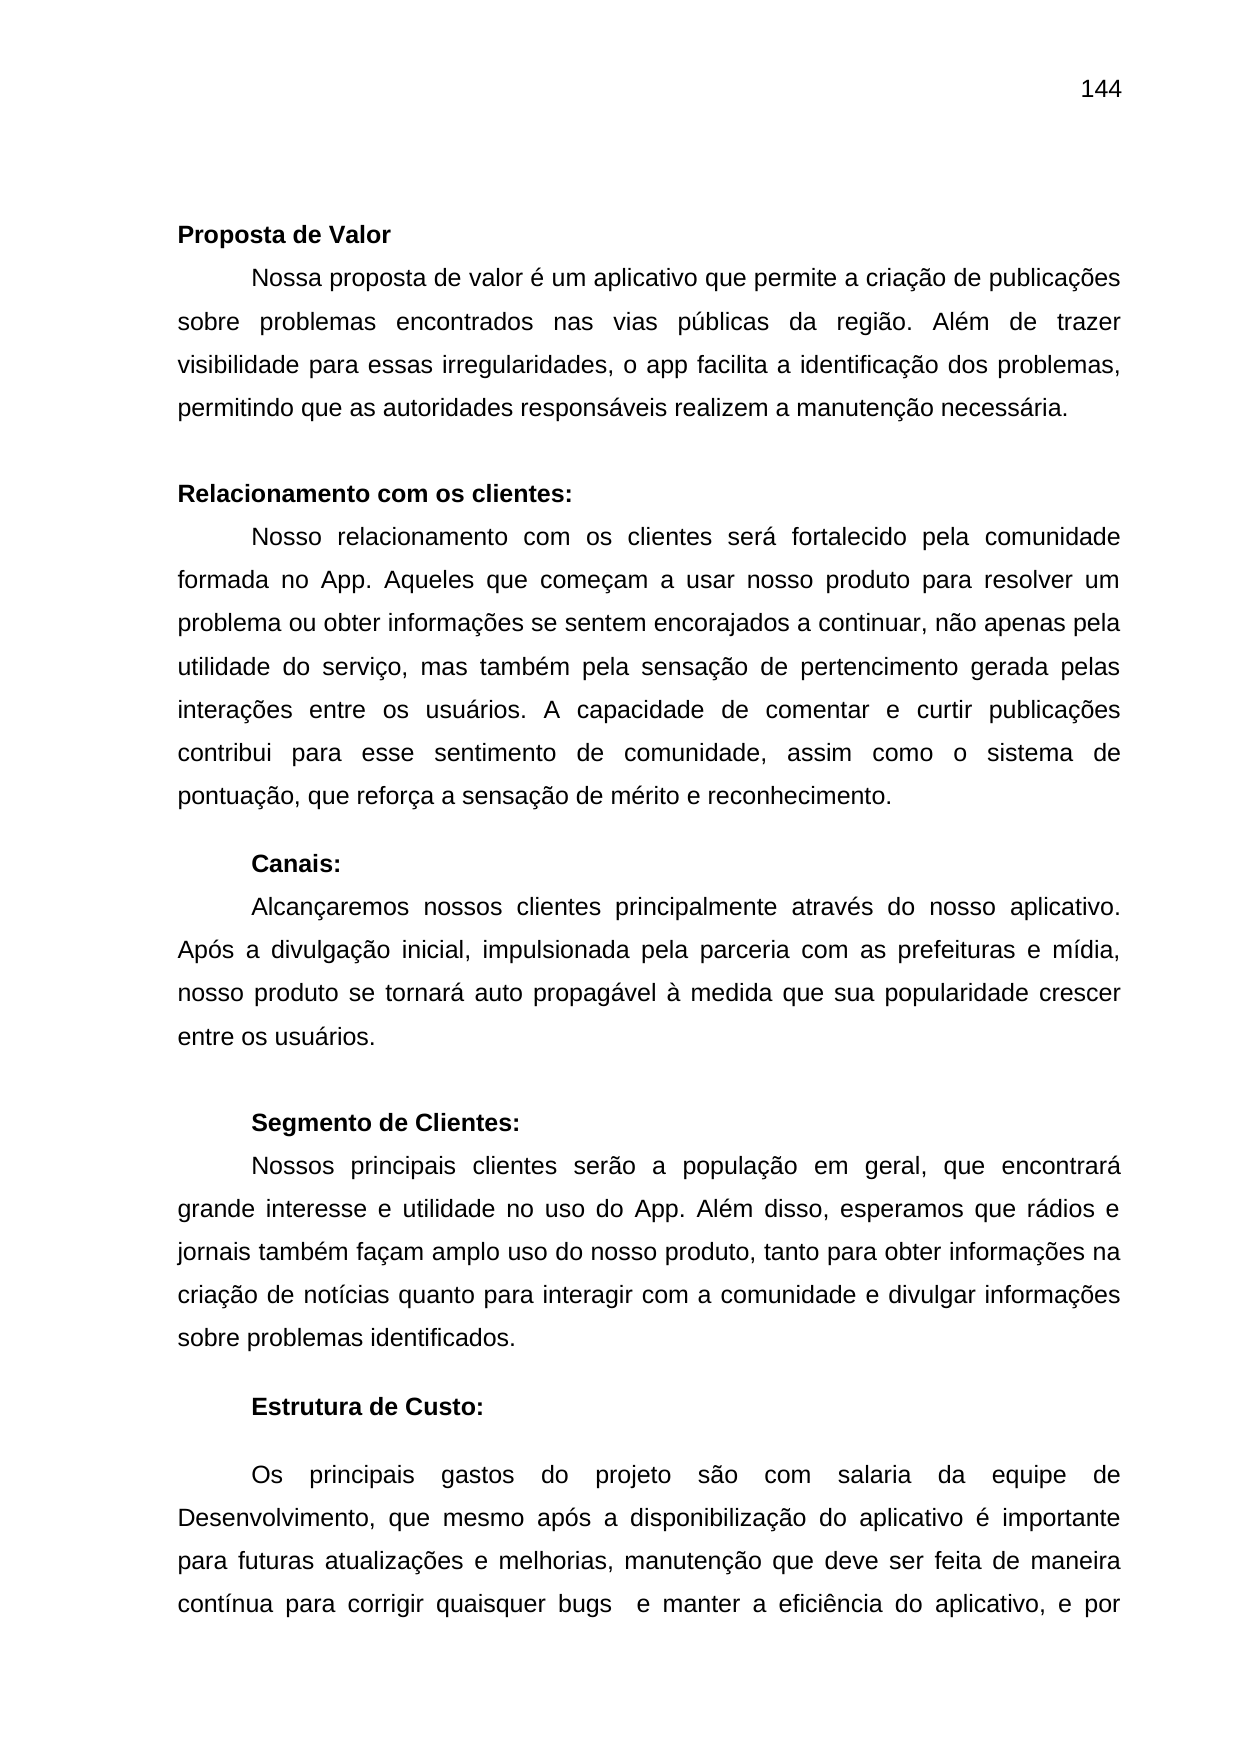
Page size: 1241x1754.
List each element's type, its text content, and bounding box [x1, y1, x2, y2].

text Segmento de Clientes: Nossos principais clientes serão a população em geral, que encontrará grande interesse e utilidade no uso do App. Além disso, esperamos que rádios e jornais também façam amplo uso do nosso produto, tanto para obter informações na criação de notícias quanto para interagir com a comunidade e divulgar informações sobre problemas identificados. [177, 1108, 1122, 1352]
text Estrutura de Custo: [177, 1392, 1122, 1420]
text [177, 1460, 1122, 1618]
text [177, 177, 1122, 810]
text Canais: Alcançaremos nossos clientes principalmente através do nosso aplicativo. Após a divulgação inicial, impulsionada pela parceria com as prefeituras e mídia, nosso produto se tornará auto propagável à medida que sua popularidade crescer entre os usuários. [177, 849, 1122, 1050]
